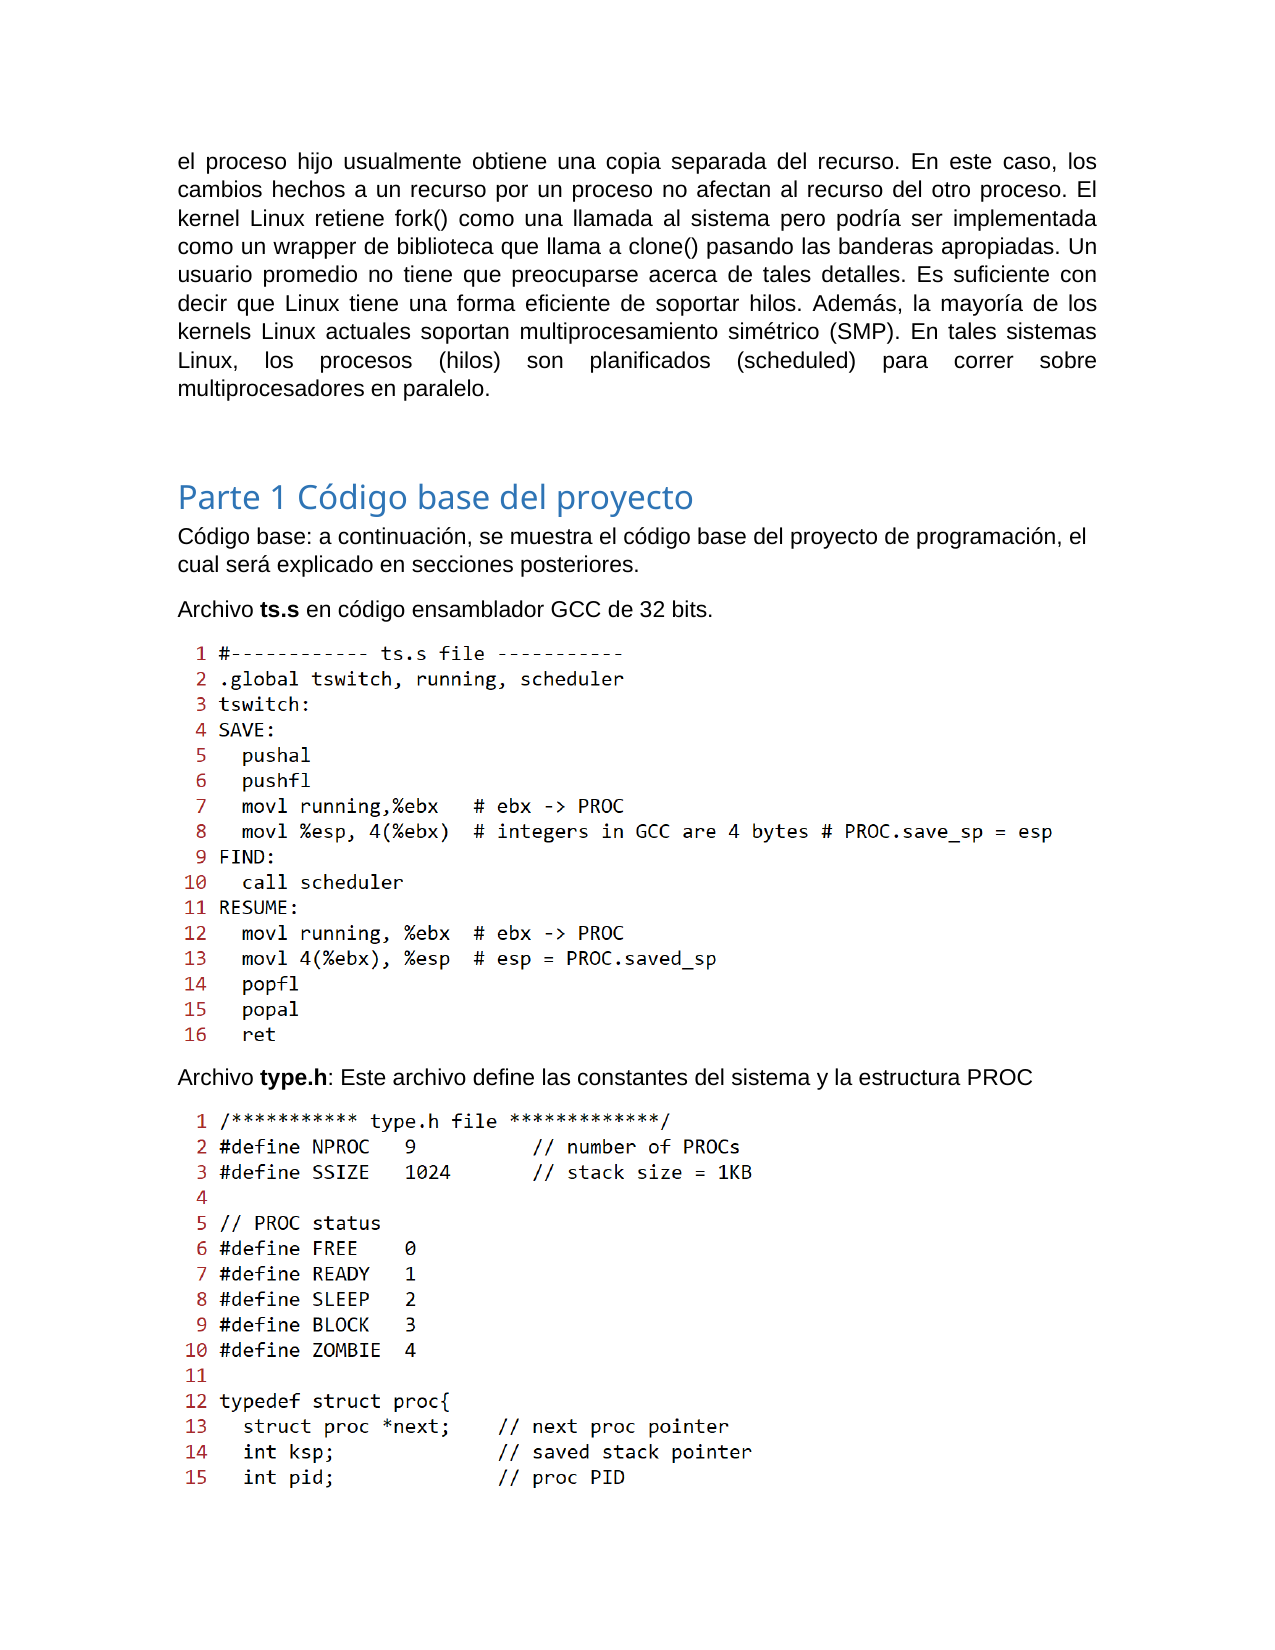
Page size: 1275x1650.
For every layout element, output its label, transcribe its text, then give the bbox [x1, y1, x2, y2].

picture [177, 641, 1098, 1046]
text Archivo type.h: Este archivo define las constantes del sistema y la estructura PROC [177, 1064, 1098, 1090]
text Archivo ts.s en código ensamblador GCC de 32 bits. [177, 596, 1098, 622]
text Código base: a continuación, se muestra el código base del proyecto de programación, el cual será explicado en secciones posteriores. [177, 523, 1098, 577]
subtitle Parte 1 Código base del proyecto [177, 474, 1098, 519]
picture [177, 1109, 1098, 1493]
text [177, 148, 1098, 401]
